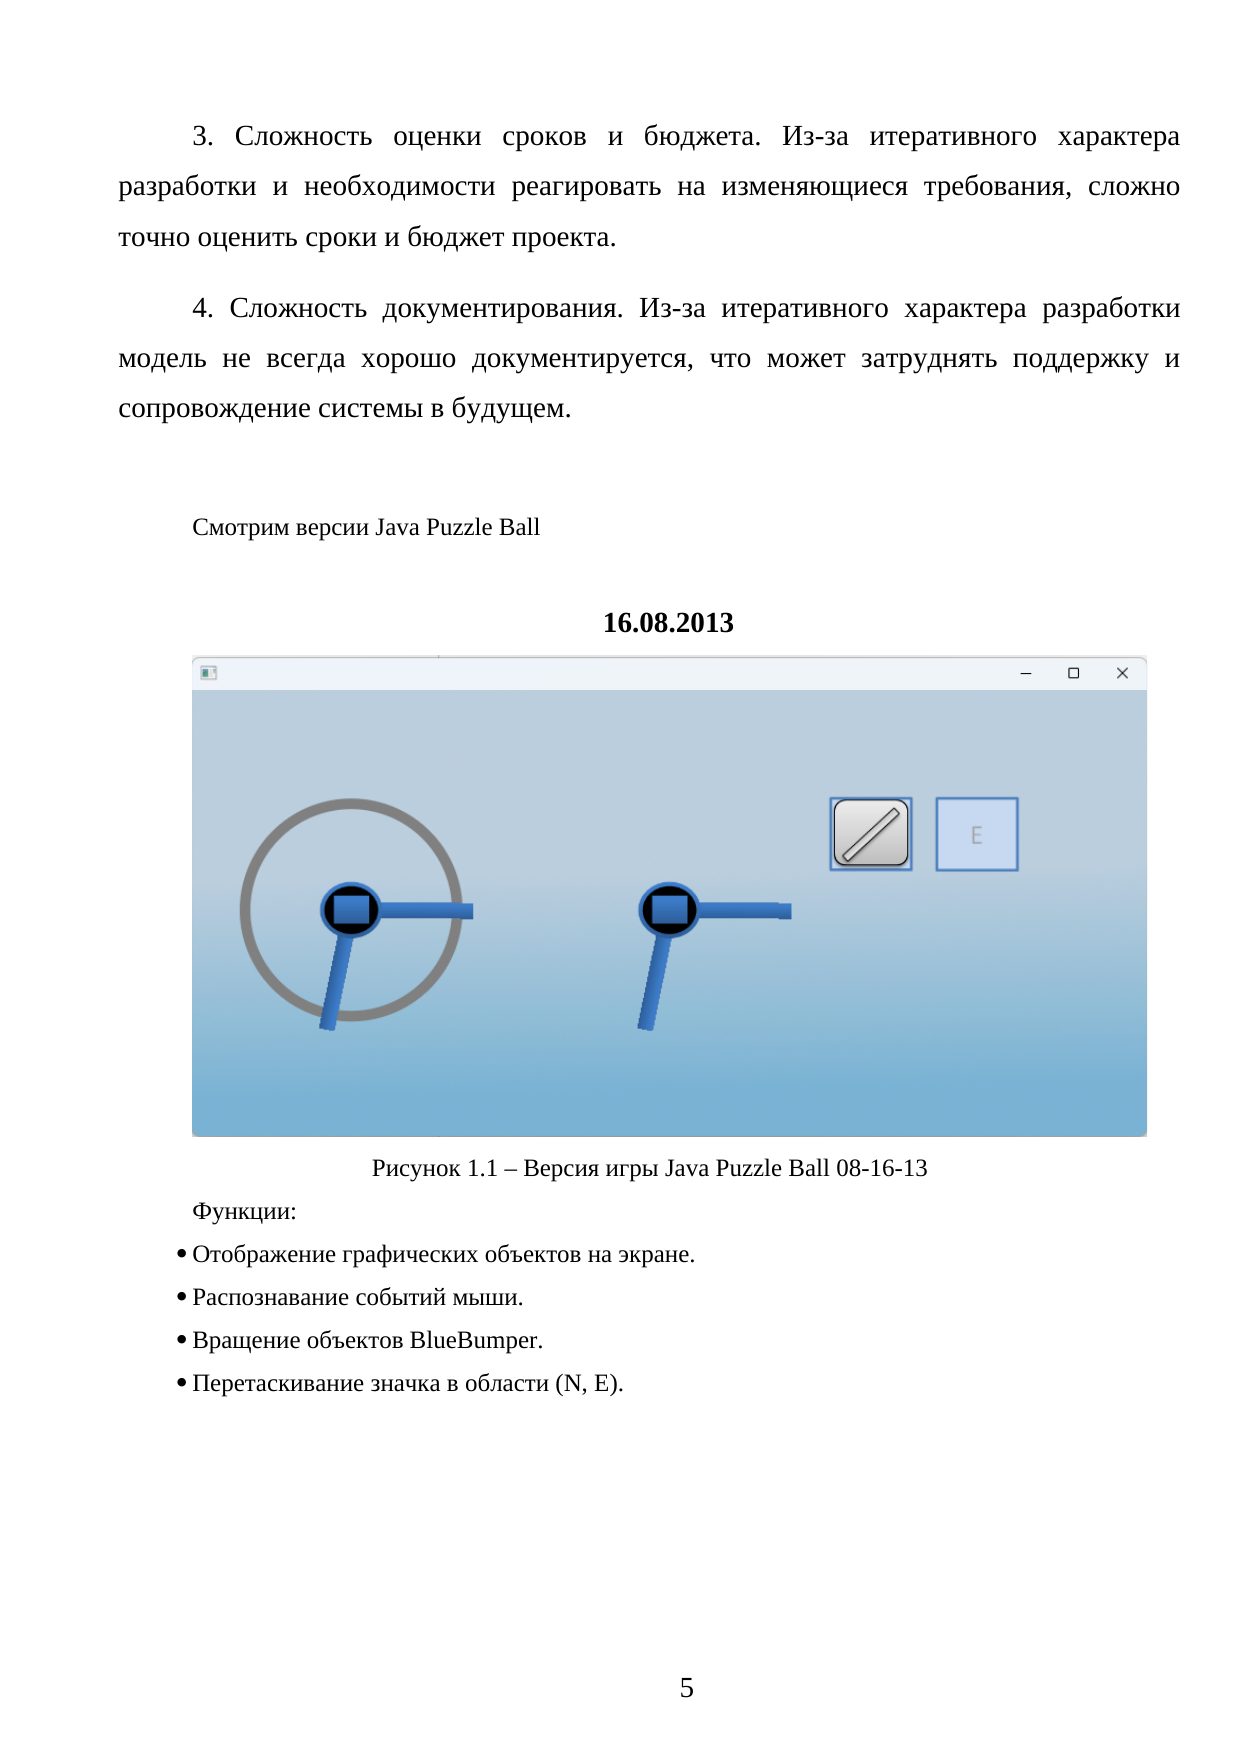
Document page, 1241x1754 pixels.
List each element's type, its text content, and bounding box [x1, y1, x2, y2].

text 3. Сложность оценки сроков и бюджета. Из-за итеративного характера разработки и необходимости реагировать на изменяющиеся требования, сложно точно оценить сроки и бюджет проекта. [118, 118, 1181, 252]
text Отображение графических объектов на экране. [118, 1239, 1181, 1268]
text Рисунок 1.1 – Версия игры Java Puzzle Ball 08-16-13 [118, 1153, 1181, 1182]
text 16.08.2013 [155, 605, 1181, 639]
text Вращение объектов BlueBumper. [118, 1325, 1181, 1354]
text Функции: [118, 1196, 1181, 1225]
text 4. Сложность документирования. Из-за итеративного характера разработки модель не всегда хорошо документируется, что может затруднять поддержку и сопровождение системы в будущем. [118, 290, 1181, 424]
text Смотрим версии Java Puzzle Ball [118, 512, 1181, 541]
picture [192, 655, 1148, 1137]
text Перетаскивание значка в области (N, E). [118, 1368, 1181, 1397]
text Распознавание событий мыши. [118, 1282, 1181, 1311]
